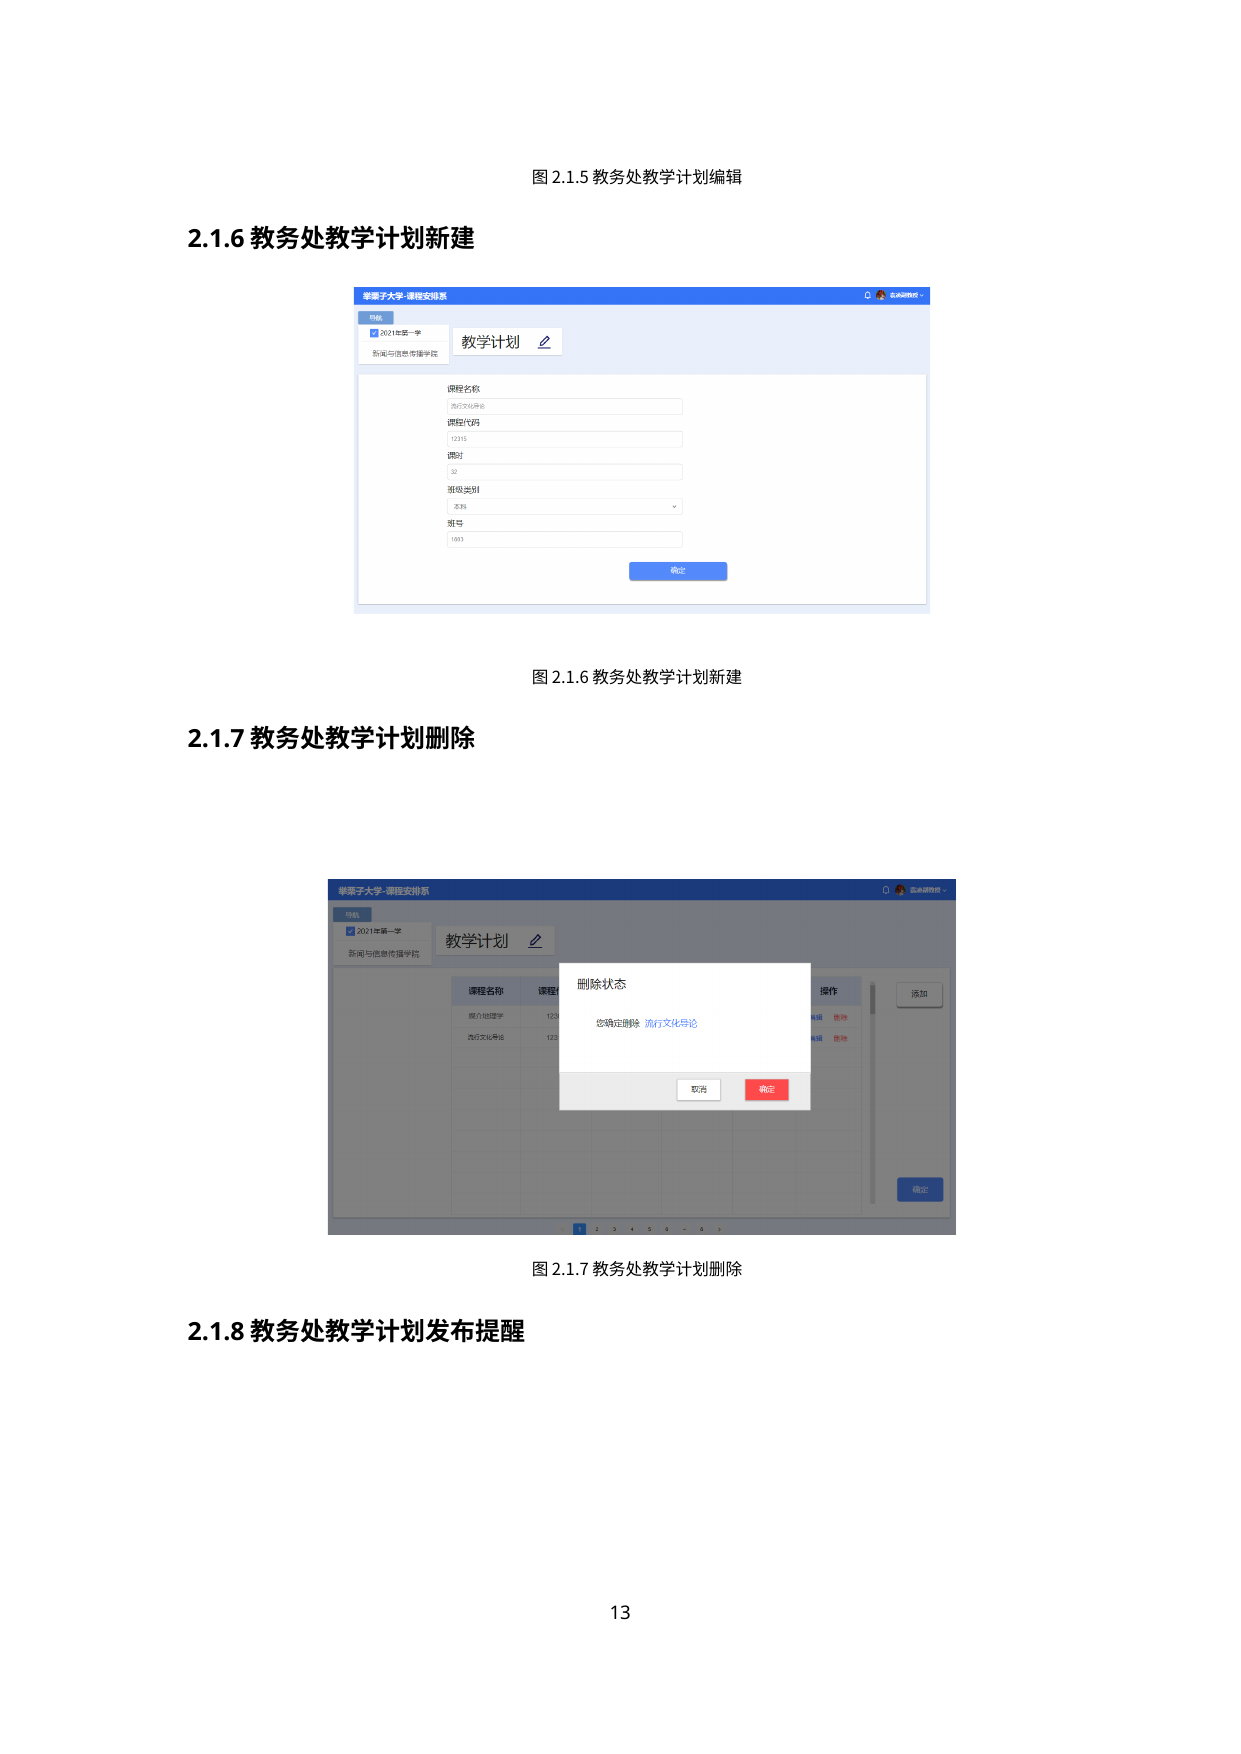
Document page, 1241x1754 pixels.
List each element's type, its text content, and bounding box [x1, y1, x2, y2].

text 图2.1.6教务处教学计划新建 [187, 660, 1053, 692]
text 2.1.7教务处教学计划删除 [187, 704, 1053, 769]
text 图2.1.5教务处教学计划编辑 [187, 160, 1053, 192]
text 图2.1.7教务处教学计划删除 [187, 1252, 1053, 1284]
text 2.1.8教务处教学计划发布提醒 [187, 1297, 1053, 1362]
text 2.1.6教务处教学计划新建 [187, 204, 1053, 269]
picture [353, 287, 930, 614]
picture [327, 879, 957, 1235]
